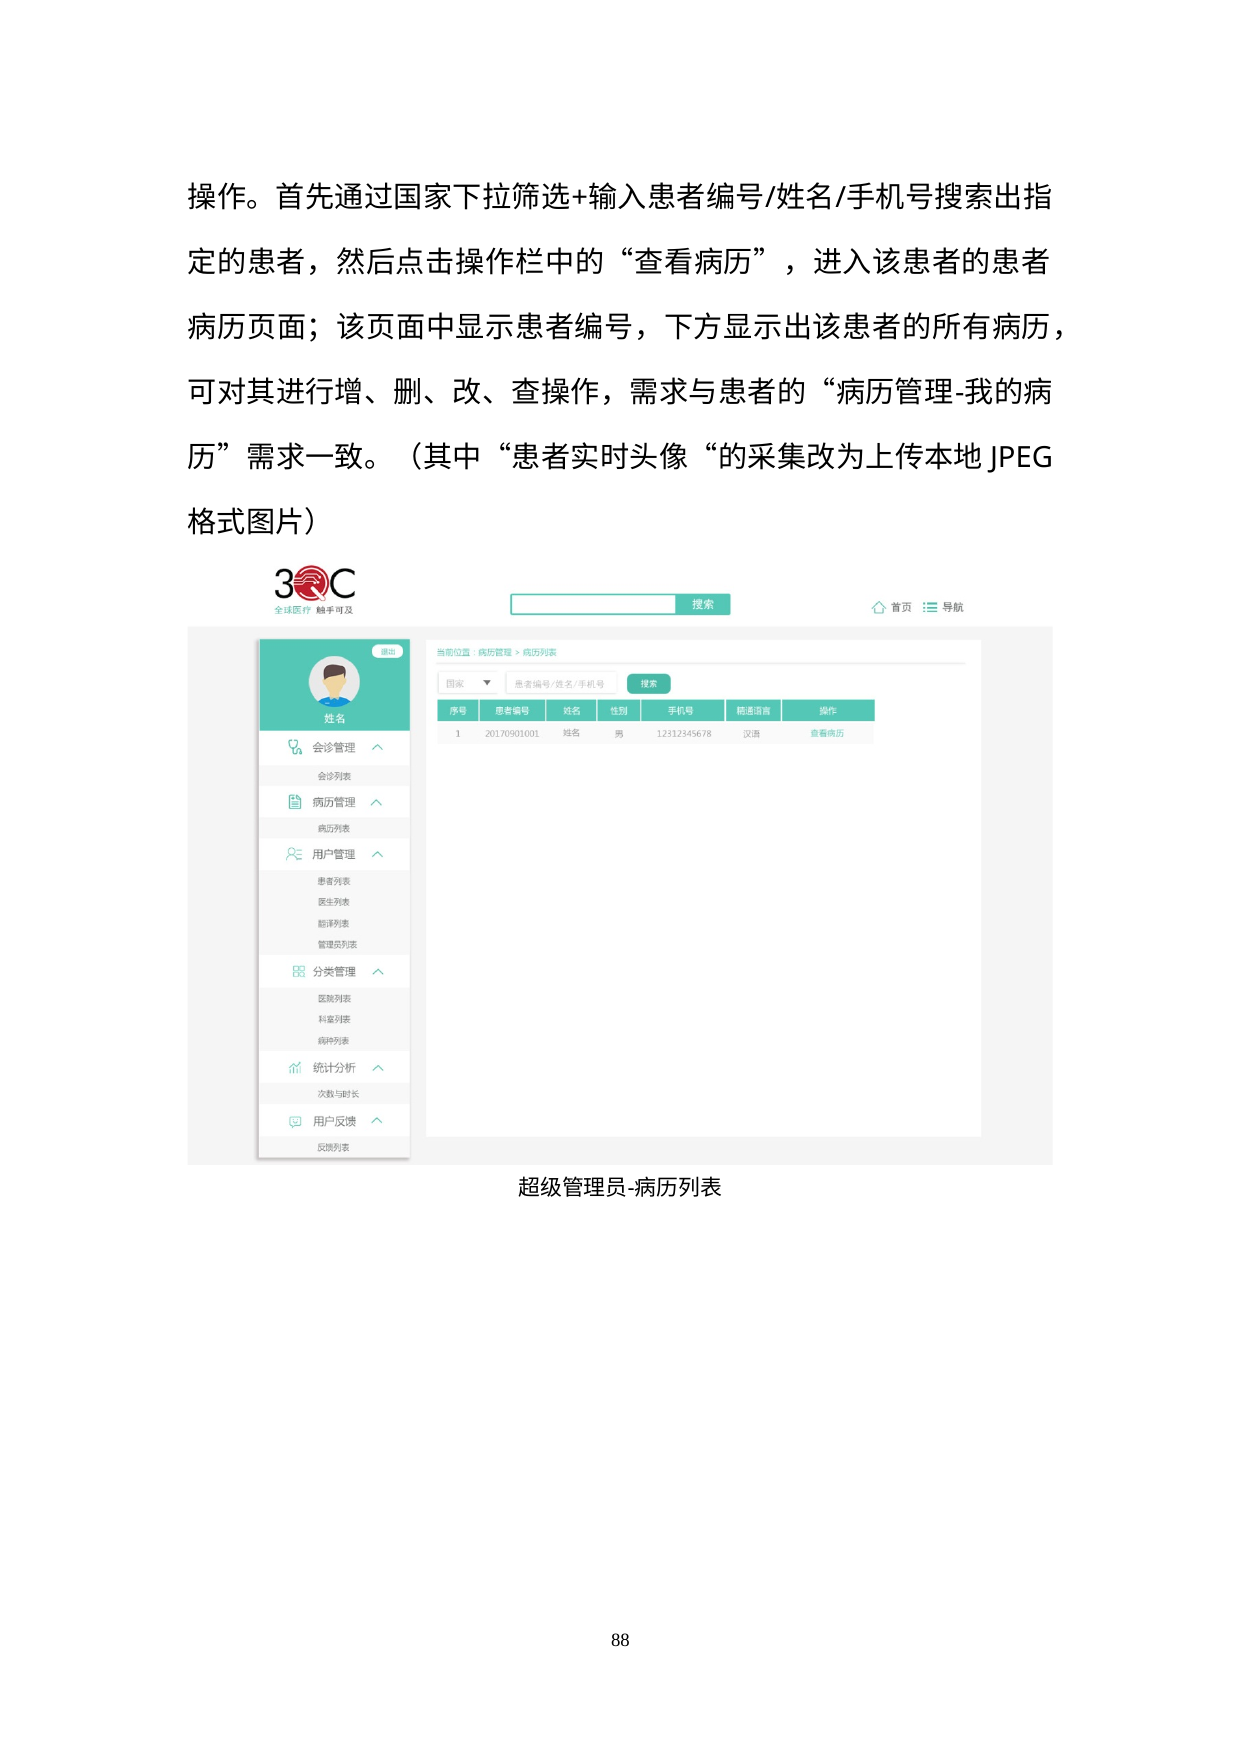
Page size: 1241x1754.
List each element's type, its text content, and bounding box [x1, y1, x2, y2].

text 超级管理员-病历列表 [187, 1169, 1053, 1202]
picture [187, 552, 1053, 1165]
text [187, 162, 1053, 552]
